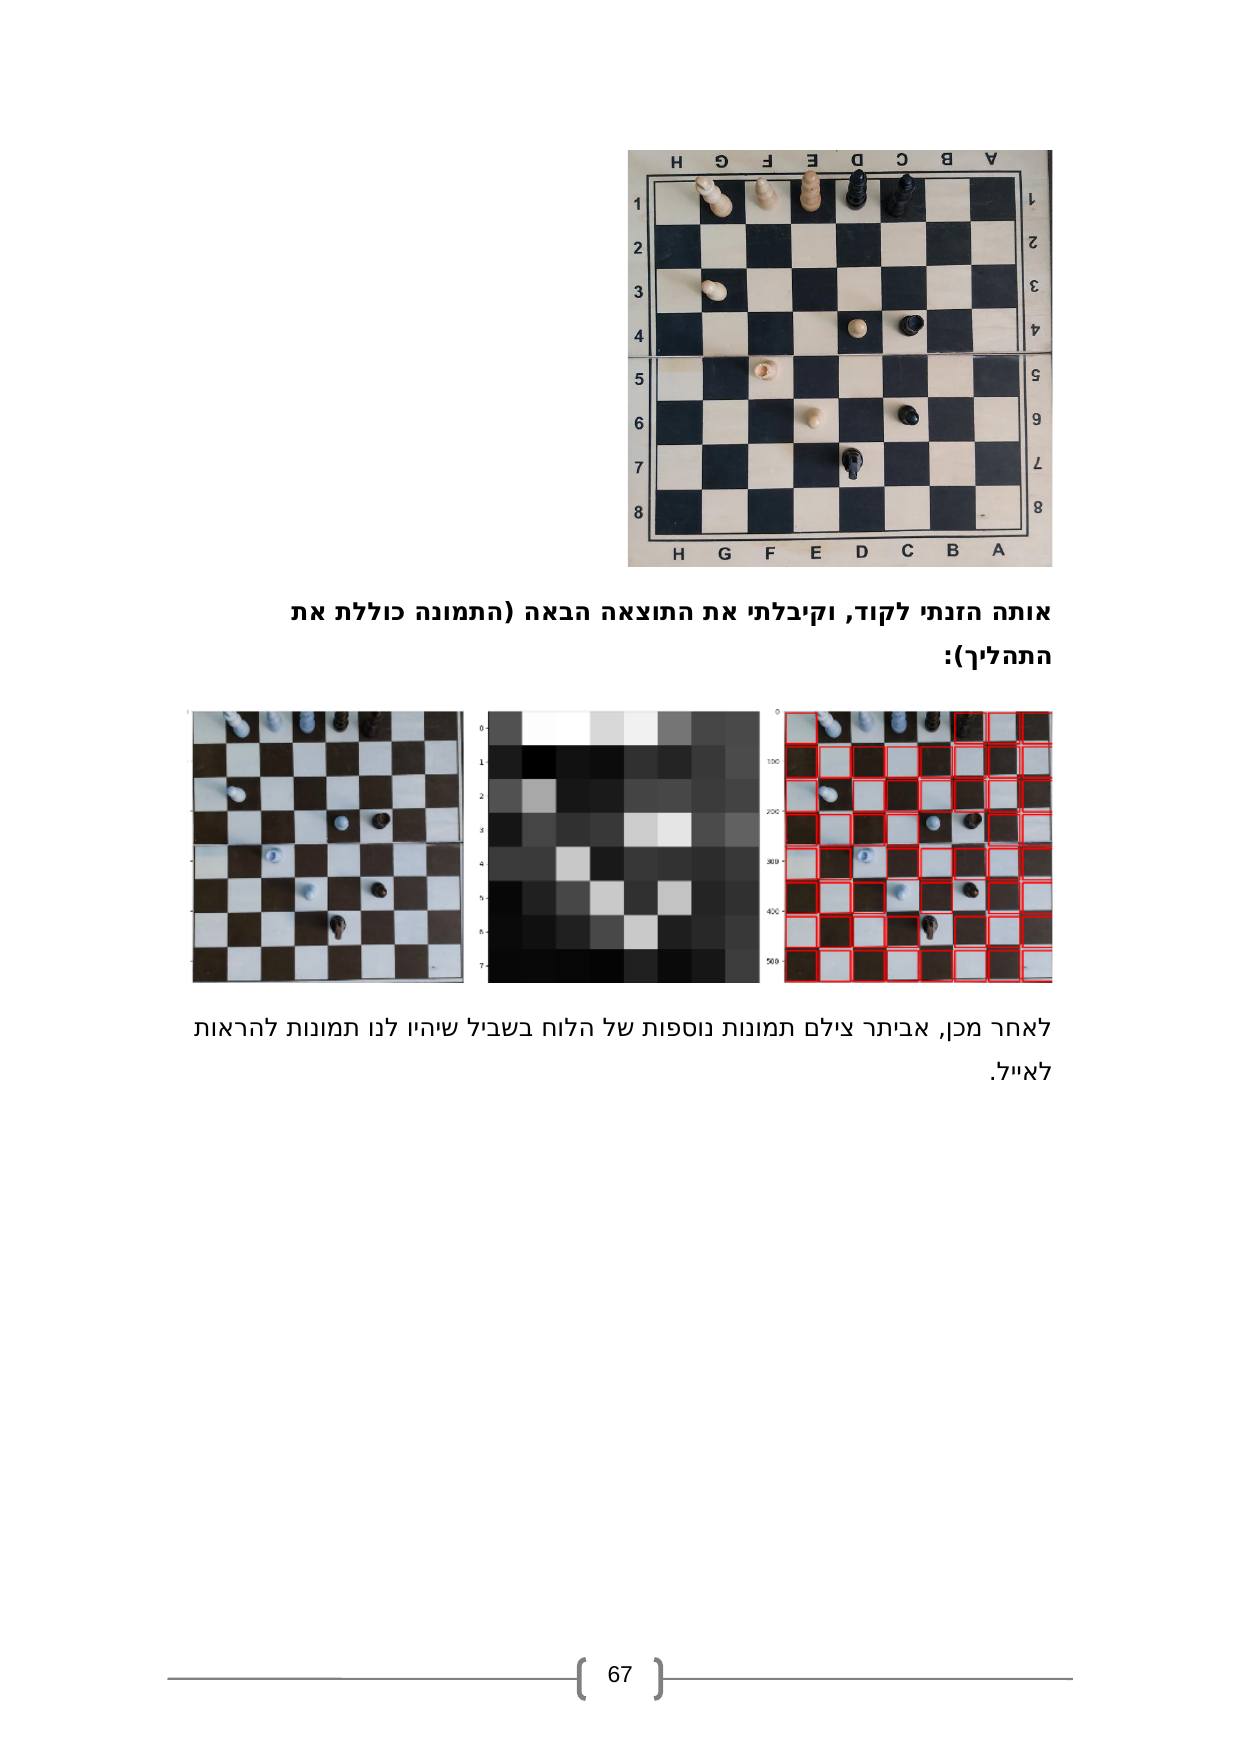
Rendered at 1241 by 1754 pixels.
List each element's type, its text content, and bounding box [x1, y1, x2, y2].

text אותה הזנתי לקוד, וקיבלתי את התוצאה הבאה (התמונה כוללת את התהליך): [187, 598, 1053, 671]
text לאחר מכן, אביתר צילם תמונות נוספות של הלוח בשביל שיהיו לנו תמונות להראות לאייל. [187, 1013, 1053, 1086]
picture [187, 701, 1053, 983]
picture [627, 150, 1053, 567]
